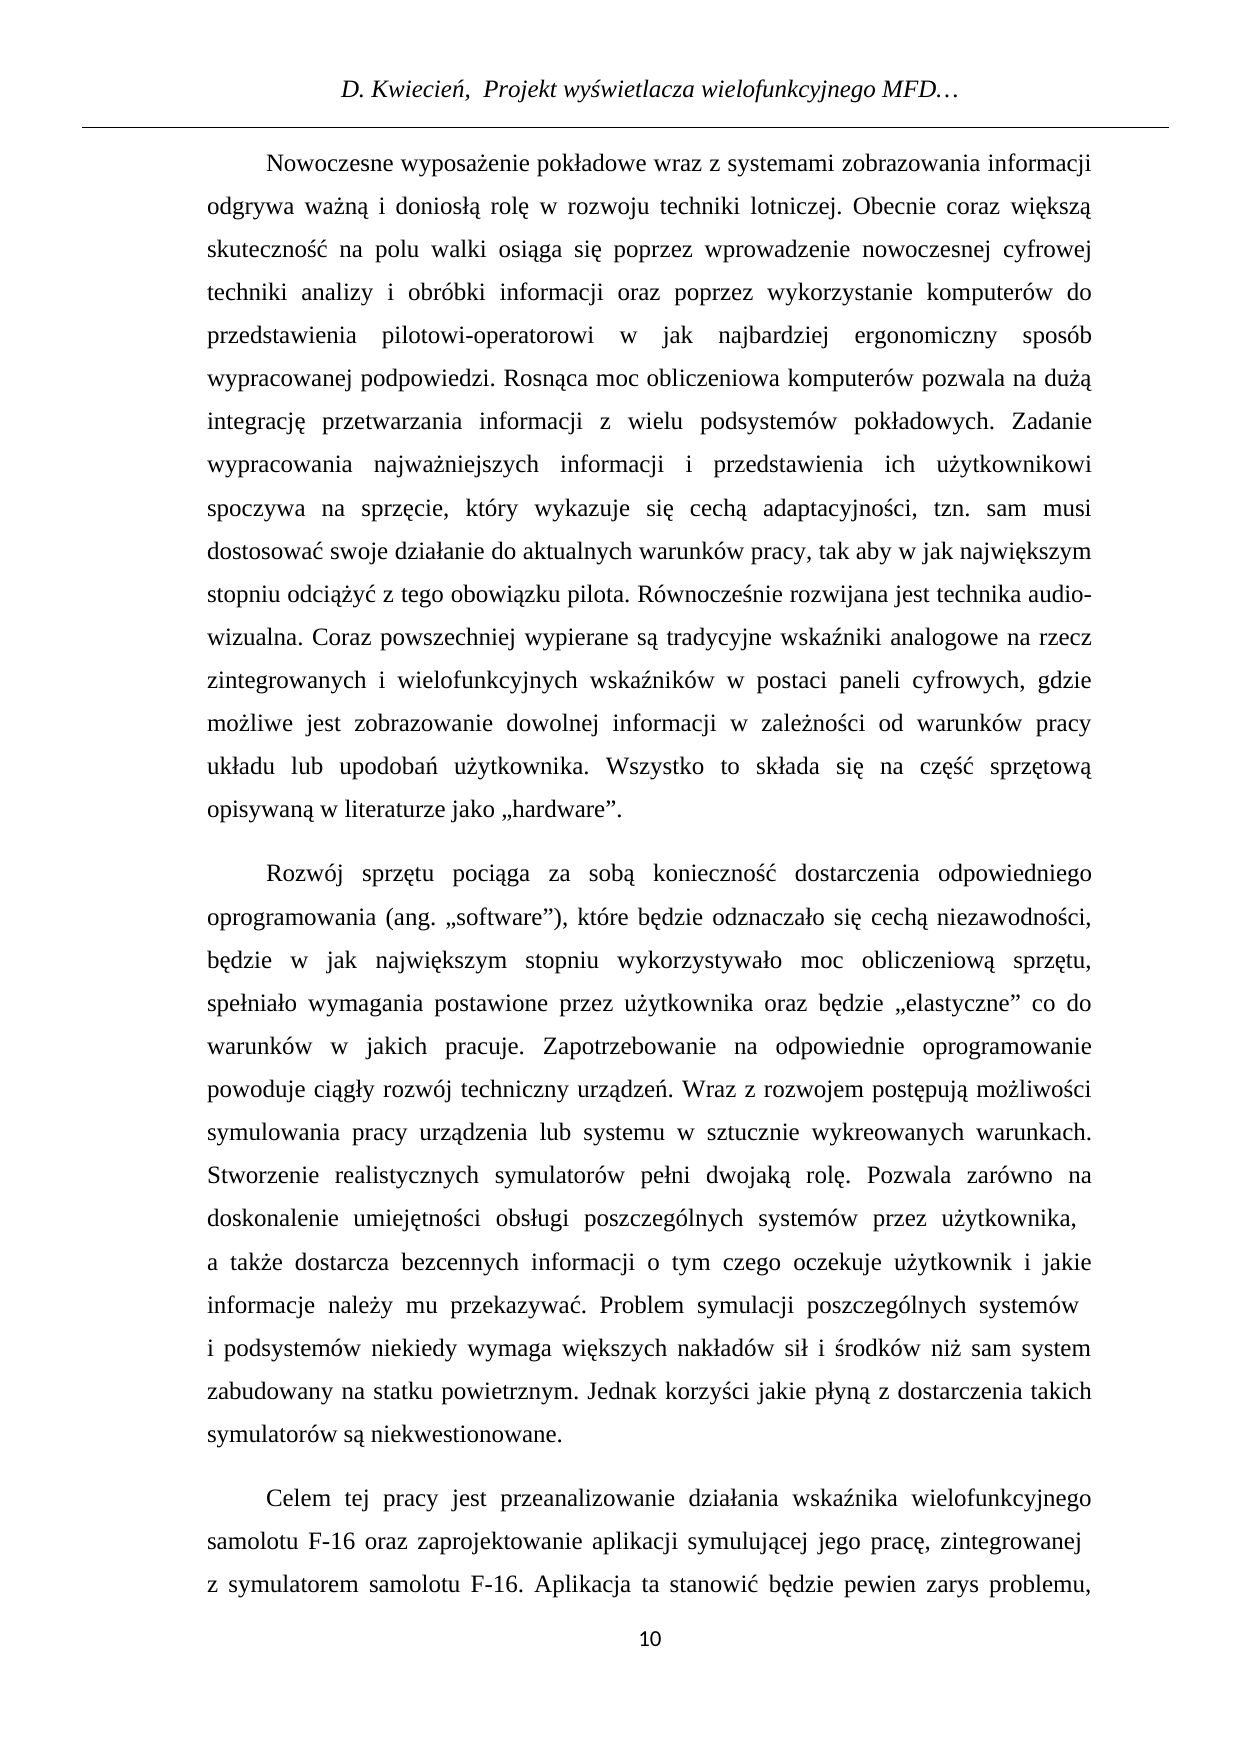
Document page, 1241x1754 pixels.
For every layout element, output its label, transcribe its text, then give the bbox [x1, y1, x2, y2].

text Rozwój sprzętu pociąga za sobą konieczność dostarczenia odpowiedniego oprogramowania (ang. „software”), które będzie odznaczało się cechą niezawodności, będzie w jak największym stopniu wykorzystywało moc obliczeniową sprzętu, spełniało wymagania postawione przez użytkownika oraz będzie „elastyczne” co do warunków w jakich pracuje. Zapotrzebowanie na odpowiednie oprogramowanie powoduje ciągły rozwój techniczny urządzeń. Wraz z rozwojem postępują możliwości symulowania pracy urządzenia lub systemu w sztucznie wykreowanych warunkach. Stworzenie realistycznych symulatorów pełni dwojaką rolę. Pozwala zarówno na doskonalenie umiejętności obsługi poszczególnych systemów przez użytkownika, a także dostarcza bezcennych informacji o tym czego oczekuje użytkownik i jakie informacje należy mu przekazywać. Problem symulacji poszczególnych systemów i podsystemów niekiedy wymaga większych nakładów sił i środków niż sam system zabudowany na statku powietrznym. Jednak korzyści jakie płyną z dostarczenia takich symulatorów są niekwestionowane. [207, 858, 1092, 1448]
text Nowoczesne wyposażenie pokładowe wraz z systemami zobrazowania informacji odgrywa ważną i doniosłą rolę w rozwoju techniki lotniczej. Obecnie coraz większą skuteczność na polu walki osiąga się poprzez wprowadzenie nowoczesnej cyfrowej techniki analizy i obróbki informacji oraz poprzez wykorzystanie komputerów do przedstawienia pilotowi-operatorowi w jak najbardziej ergonomiczny sposób wypracowanej podpowiedzi. Rosnąca moc obliczeniowa komputerów pozwala na dużą integrację przetwarzania informacji z wielu podsystemów pokładowych. Zadanie wypracowania najważniejszych informacji i przedstawienia ich użytkownikowi spoczywa na sprzęcie, który wykazuje się cechą adaptacyjności, tzn. sam musi dostosować swoje działanie do aktualnych warunków pracy, tak aby w jak największym stopniu odciążyć z tego obowiązku pilota. Równocześnie rozwijana jest technika audio-wizualna. Coraz powszechniej wypierane są tradycyjne wskaźniki analogowe na rzecz zintegrowanych i wielofunkcyjnych wskaźników w postaci paneli cyfrowych, gdzie możliwe jest zobrazowanie dowolnej informacji w zależności od warunków pracy układu lub upodobań użytkownika. Wszystko to składa się na część sprzętową opisywaną w literaturze jako „hardware”. [207, 148, 1092, 823]
